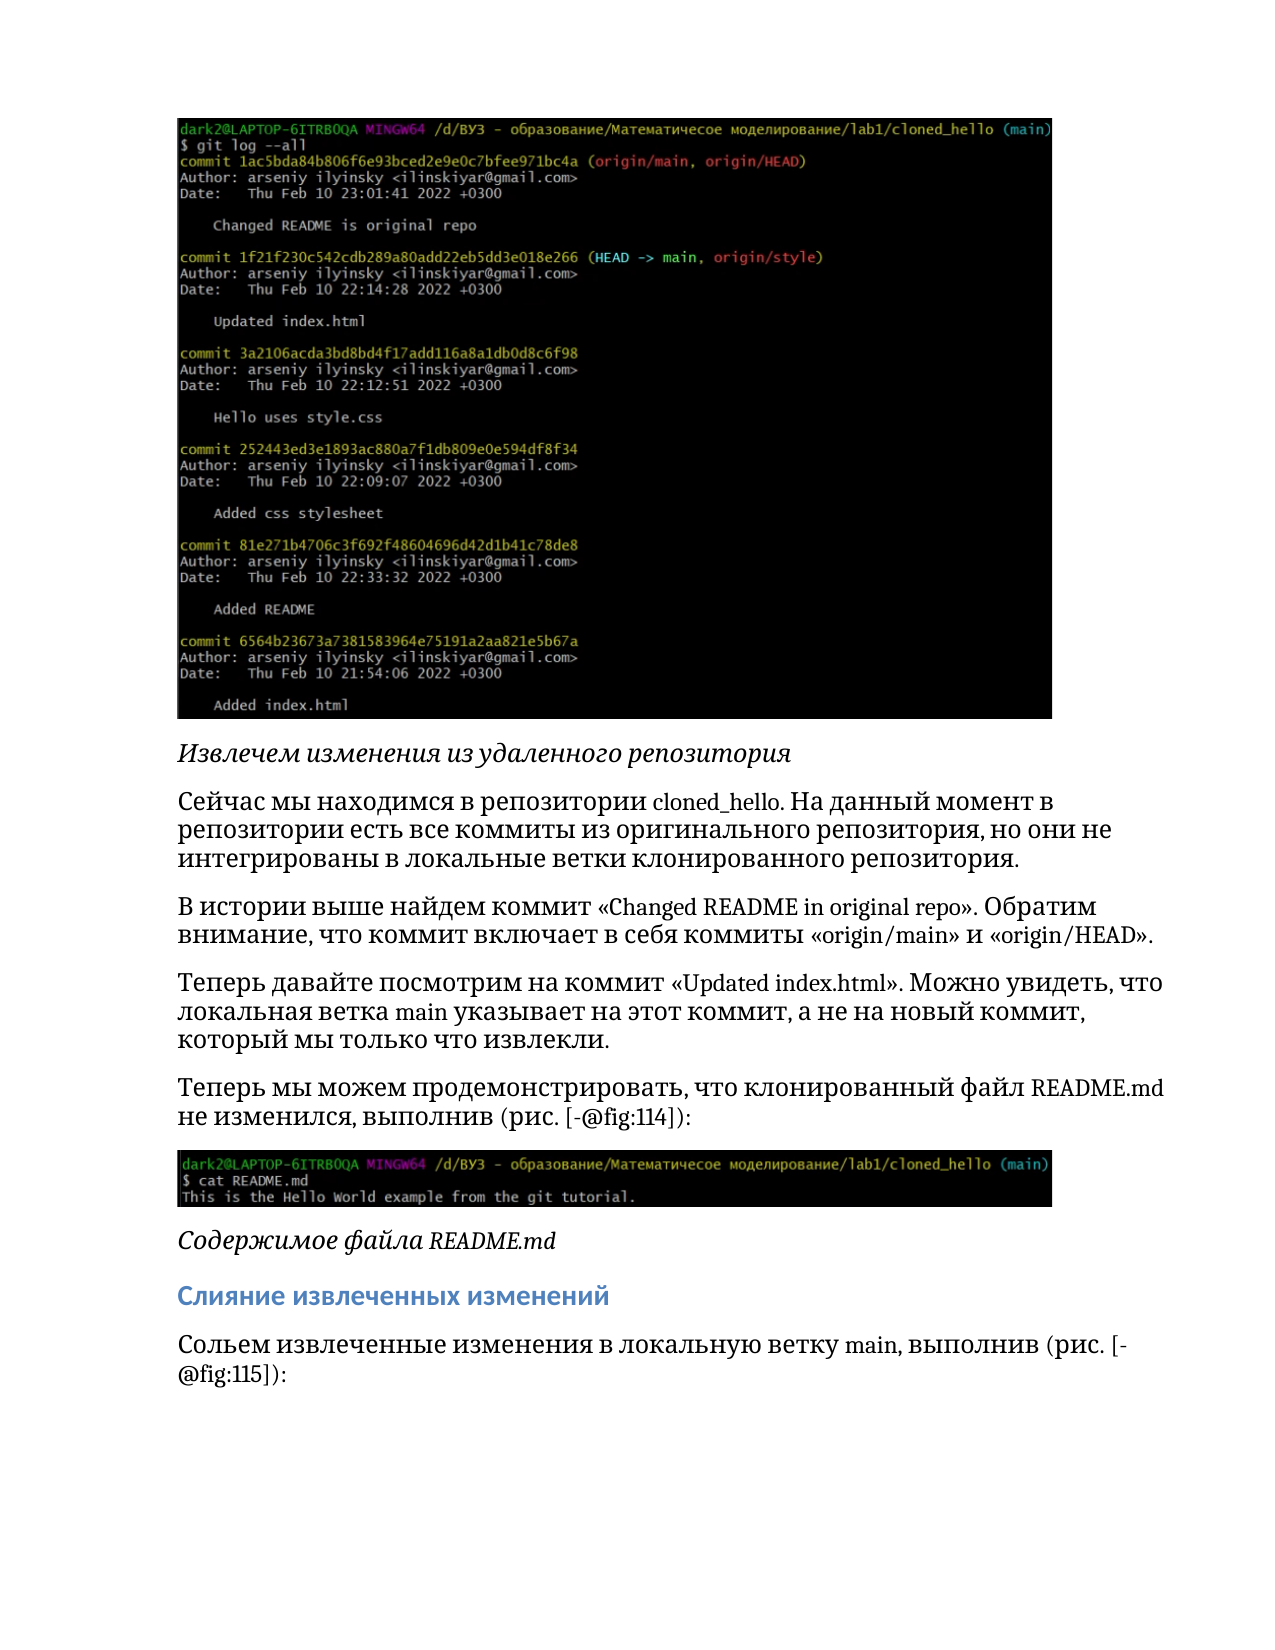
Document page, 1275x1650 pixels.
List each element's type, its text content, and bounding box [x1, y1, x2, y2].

subtitle Слияние извлеченных изменений [177, 1277, 1186, 1312]
text Содержимое файла README.md [177, 1227, 1186, 1256]
text Извлечем изменения из удаленного репозитория [177, 740, 1186, 769]
text Сольем извлеченные изменения в локальную ветку main, выполнив (рис. [-@fig:115]): [177, 1331, 1186, 1389]
text Теперь мы можем продемонстрировать, что клонированный файл README.md не изменился, выполнив (рис. [-@fig:114]): [177, 1074, 1186, 1131]
picture [177, 118, 1053, 719]
text Теперь давайте посмотрим на коммит «Updated index.html». Можно увидеть, что локальная ветка main указывает на этот коммит, а не на новый коммит, который мы только что извлекли. [177, 969, 1186, 1055]
picture [177, 1150, 1053, 1207]
text В истории выше найдем коммит «Changed README in original repo». Обратим внимание, что коммит включает в себя коммиты «origin/main» и «origin/HEAD». [177, 892, 1186, 950]
text Сейчас мы находимся в репозитории cloned_hello. На данный момент в репозитории есть все коммиты из оригинального репозитория, но они не интегрированы в локальные ветки клонированного репозитория. [177, 787, 1186, 874]
